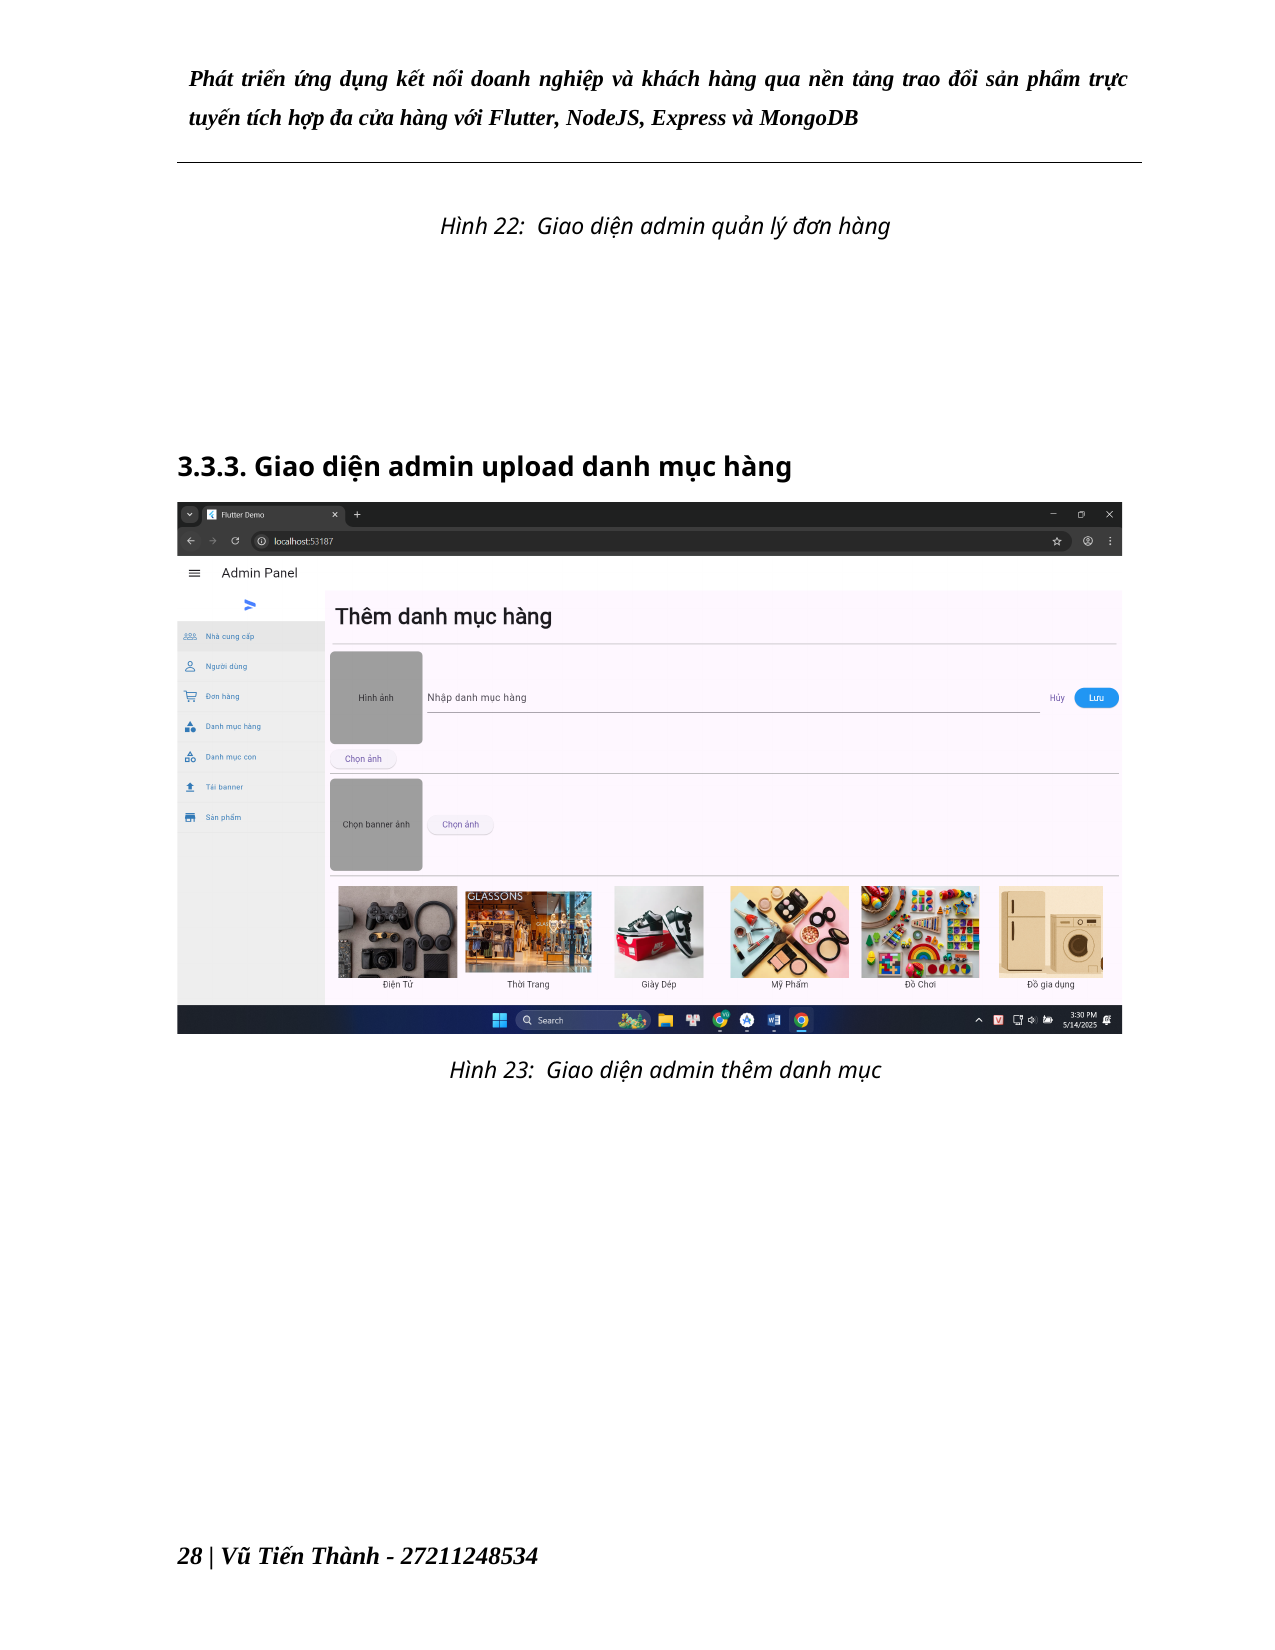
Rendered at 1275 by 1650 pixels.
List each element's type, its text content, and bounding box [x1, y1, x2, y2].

subtitle Hình 22: Giao diện admin quản lý đơn hàng [177, 209, 1156, 241]
subtitle Hình 23: Giao diện admin thêm danh mục [177, 1053, 1156, 1085]
picture [177, 502, 1123, 1034]
subtitle 3.3.3. Giao diện admin upload danh mục hàng [177, 447, 1156, 484]
